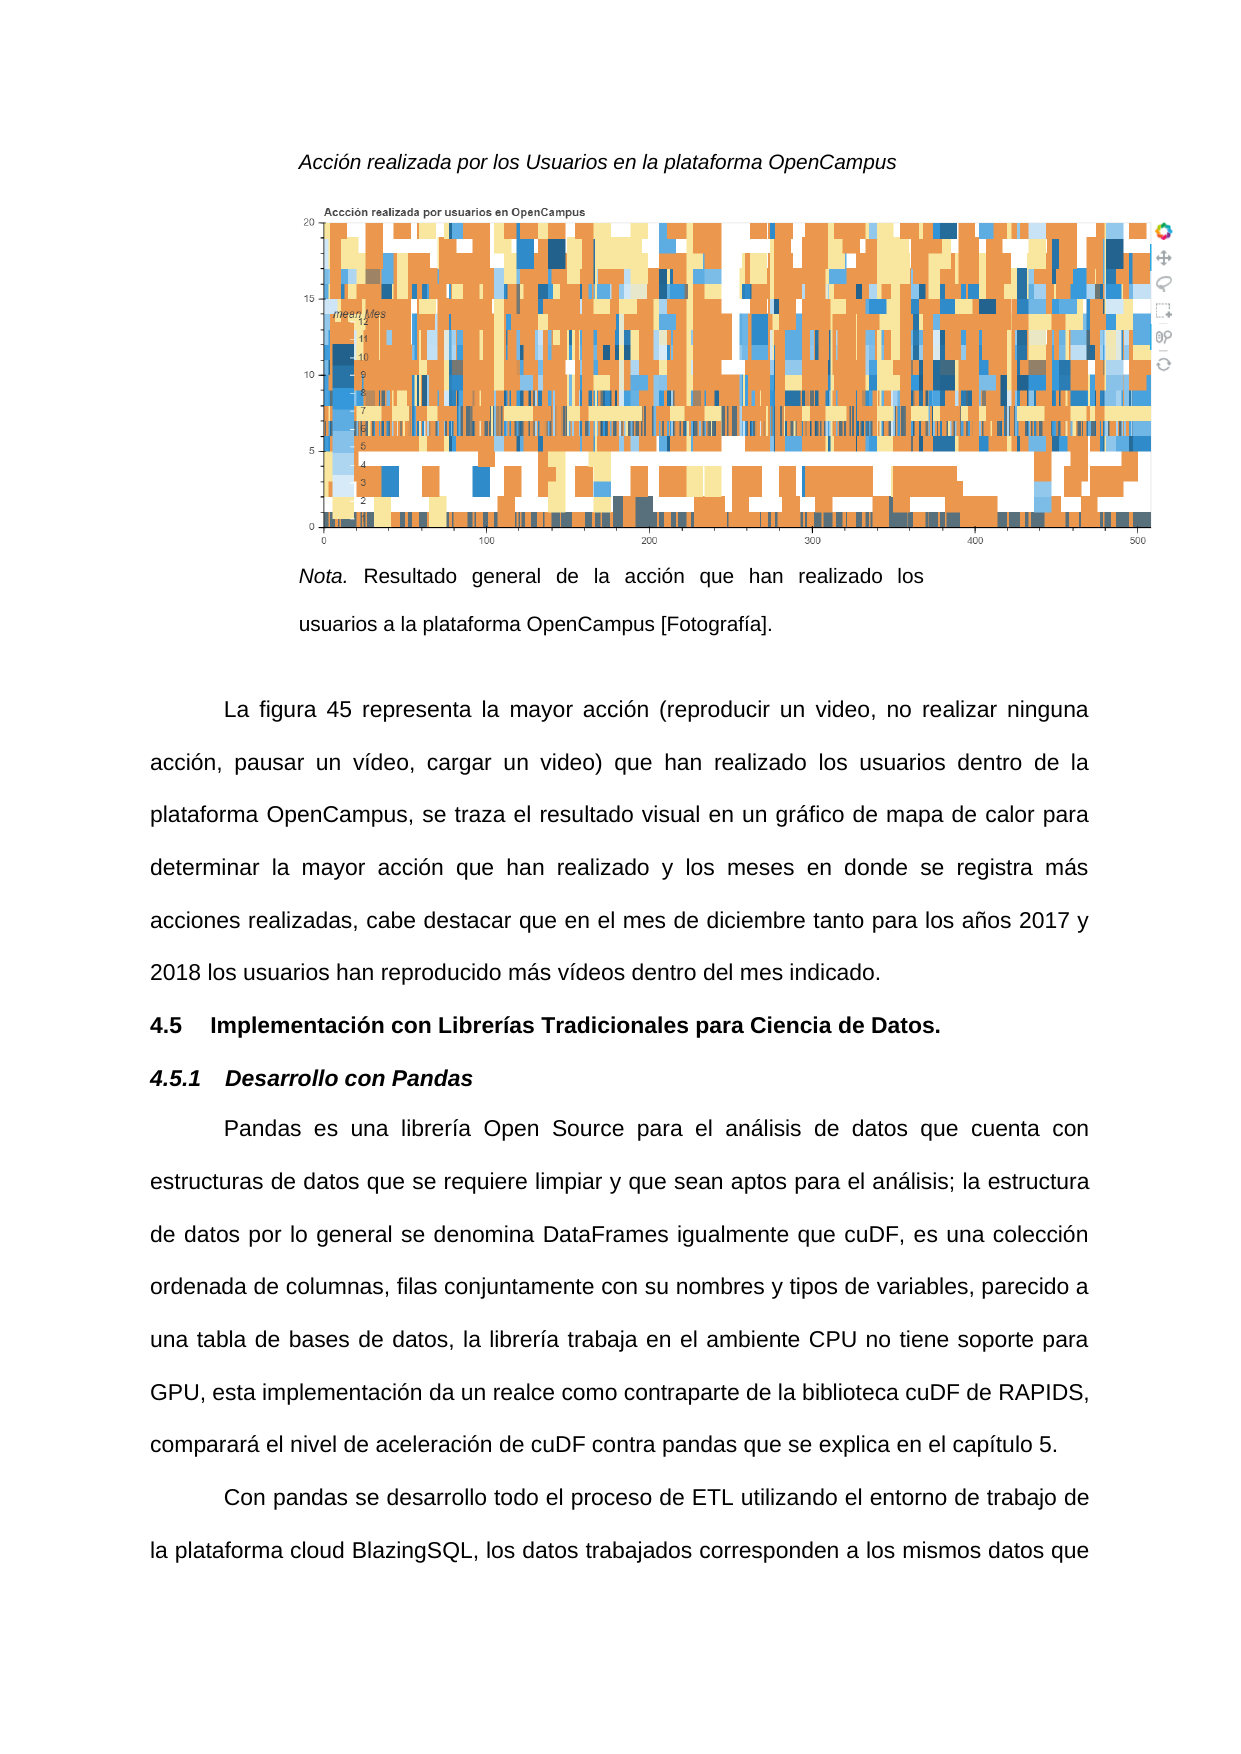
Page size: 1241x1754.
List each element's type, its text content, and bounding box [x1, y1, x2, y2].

list Nota. Resultado general de la acción que han realizado los usuarios a la plataforma OpenCampus [Fotografía]. [299, 564, 925, 636]
text La figura 45 representa la mayor acción (reproducir un video, no realizar ninguna acción, pausar un vídeo, cargar un video) que han realizado los usuarios dentro de la plataforma OpenCampus, se traza el resultado visual en un gráfico de mapa de calor para determinar la mayor acción que han realizado y los meses en donde se registra más acciones realizadas, cabe destacar que en el mes de diciembre tanto para los años 2017 y 2018 los usuarios han reproducido más vídeos dentro del mes indicado. [150, 696, 1090, 986]
subtitle Implementación con Librerías Tradicionales para Ciencia de Datos. [150, 1012, 1090, 1038]
subtitle Desarrollo con Pandas [150, 1065, 1090, 1091]
text Acción realizada por los Usuarios en la plataforma OpenCampus [299, 150, 1090, 174]
text Pandas es una librería Open Source para el análisis de datos que cuenta con estructuras de datos que se requiere limpiar y que sean aptos para el análisis; la estructura de datos por lo general se denomina DataFrames igualmente que cuDF, es una colección ordenada de columnas, filas conjuntamente con su nombres y tipos de variables, parecido a una tabla de bases de datos, la librería trabaja en el ambiente CPU no tiene soporte para GPU, esta implementación da un realce como contraparte de la biblioteca cuDF de RAPIDS, comparará el nivel de aceleración de cuDF contra pandas que se explica en el capítulo 5. [150, 1115, 1090, 1458]
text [150, 1484, 1090, 1563]
picture [298, 197, 1177, 552]
